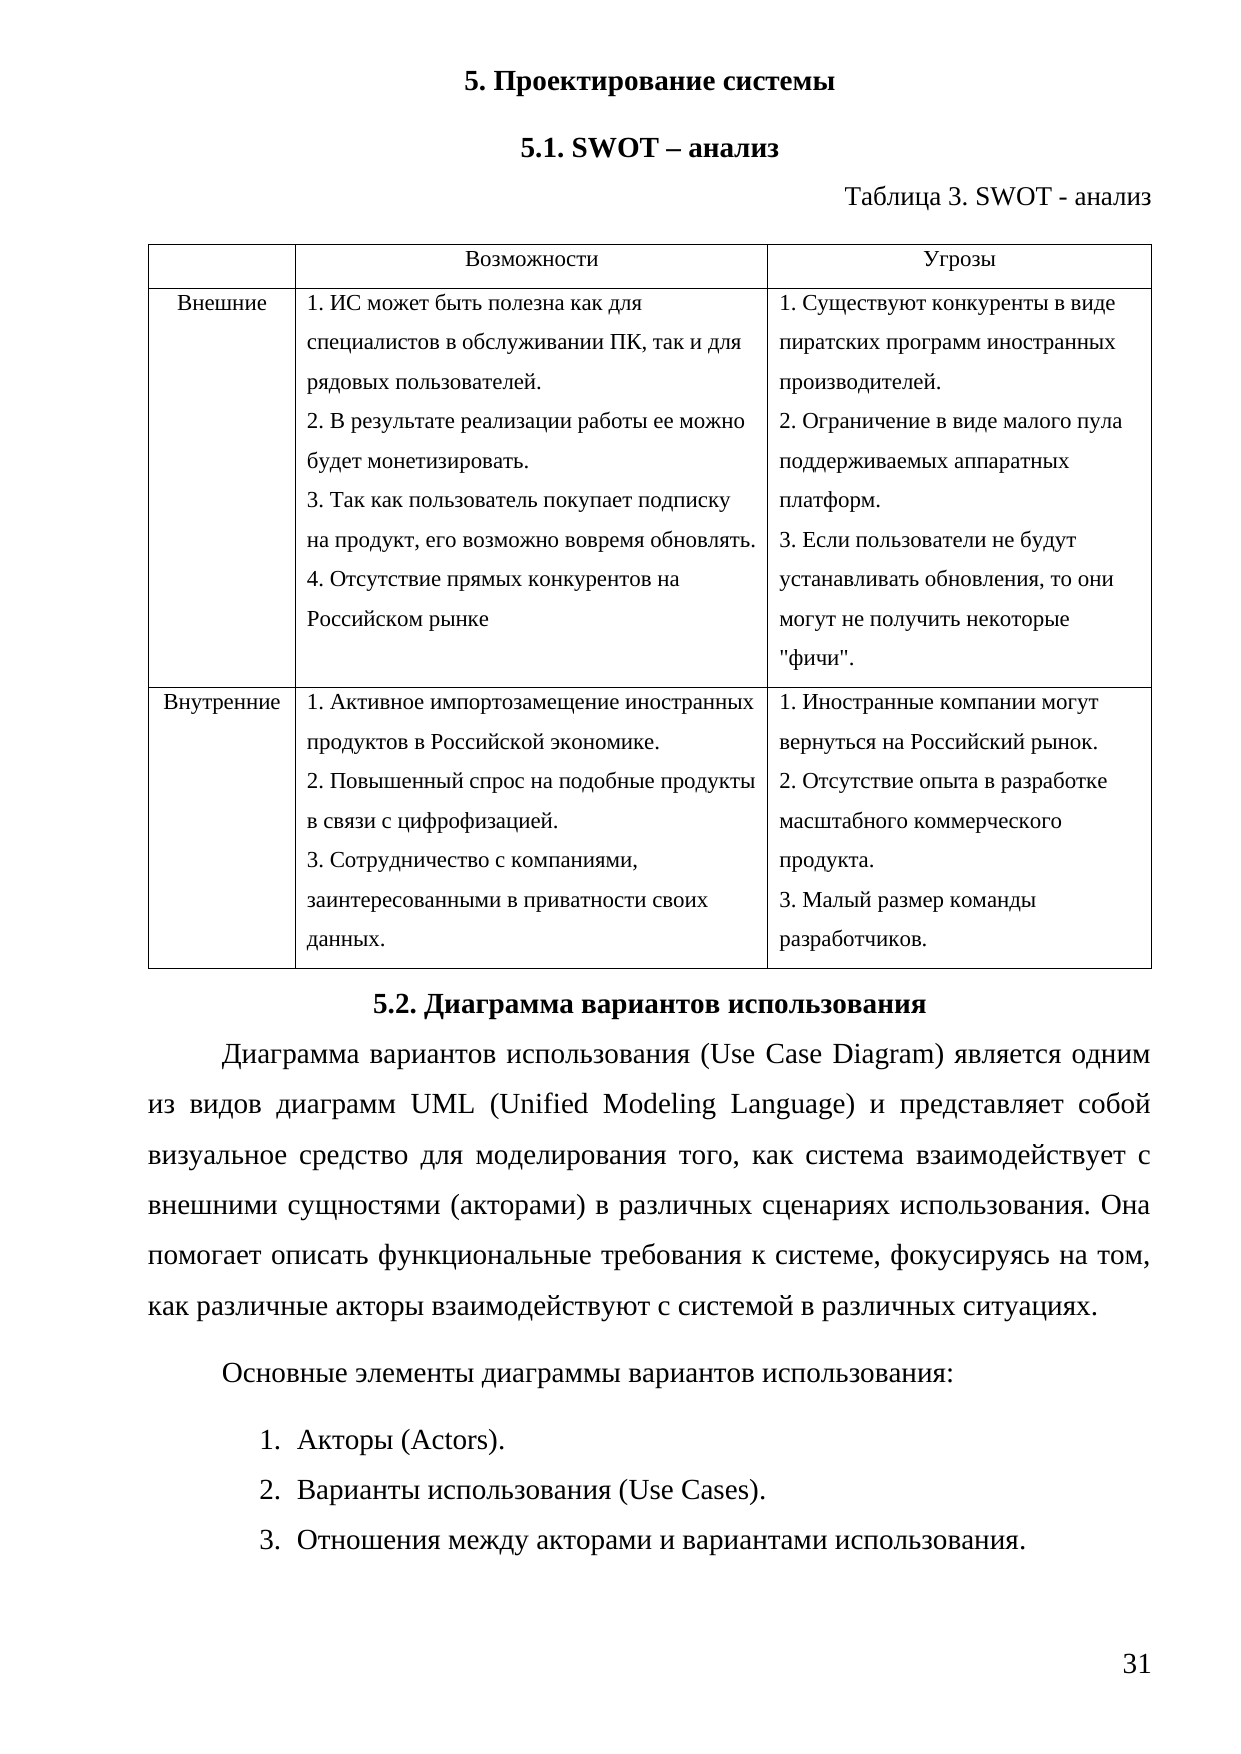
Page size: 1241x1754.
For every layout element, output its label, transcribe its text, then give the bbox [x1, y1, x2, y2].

table_header Возможности [296, 245, 767, 288]
table_cell 1. Иностранные компании могут вернуться на Российский рынок. 2. Отсутствие опыта в разработке масштабного коммерческого продукта. 3. Малый размер команды разработчиков. [768, 688, 1151, 968]
table_header [149, 245, 295, 288]
text Диаграмма вариантов использования (Use Case Diagram) является одним из видов диаграмм UML (Unified Modeling Language) и представляет собой визуальное средство для моделирования того, как система взаимодействует с внешними сущностями (акторами) в различных сценариях использования. Она помогает описать функциональные требования к системе, фокусируясь на том, как различные акторы взаимодействуют с системой в различных ситуациях. [148, 1036, 1152, 1321]
table_cell 1. Активное импортозамещение иностранных продуктов в Российской экономике. 2. Повышенный спрос на подобные продукты в связи с цифрофизацией. 3. Сотрудничество с компаниями, заинтересованными в приватности своих данных. [296, 688, 767, 968]
list Акторы (Actors). [259, 1422, 1152, 1455]
table_header Угрозы [768, 245, 1151, 288]
subtitle 5.2. Диаграмма вариантов использования [148, 986, 1152, 1019]
text Таблица 3. SWOT - анализ [148, 181, 1152, 212]
subtitle 5. Проектирование системы [148, 63, 1152, 97]
list Варианты использования (Use Cases). [259, 1472, 1152, 1506]
list Отношения между акторами и вариантами использования. [259, 1522, 1152, 1556]
table_cell Внутренние [149, 688, 295, 968]
table_cell 1. ИС может быть полезна как для специалистов в обслуживании ПК, так и для рядовых пользователей. 2. В результате реализации работы ее можно будет монетизировать. 3. Так как пользователь покупает подписку на продукт, его возможно вовремя обновлять. 4. Отсутствие прямых конкурентов на Российском рынке [296, 289, 767, 687]
text Основные элементы диаграммы вариантов использования: [148, 1355, 1152, 1388]
table_cell 1. Существуют конкуренты в виде пиратских программ иностранных производителей. 2. Ограничение в виде малого пула поддерживаемых аппаратных платформ. 3. Если пользователи не будут устанавливать обновления, то они могут не получить некоторые "фичи". [768, 289, 1151, 687]
subtitle 5.1. SWOT – анализ [148, 130, 1152, 164]
table_cell Внешние [149, 289, 295, 687]
